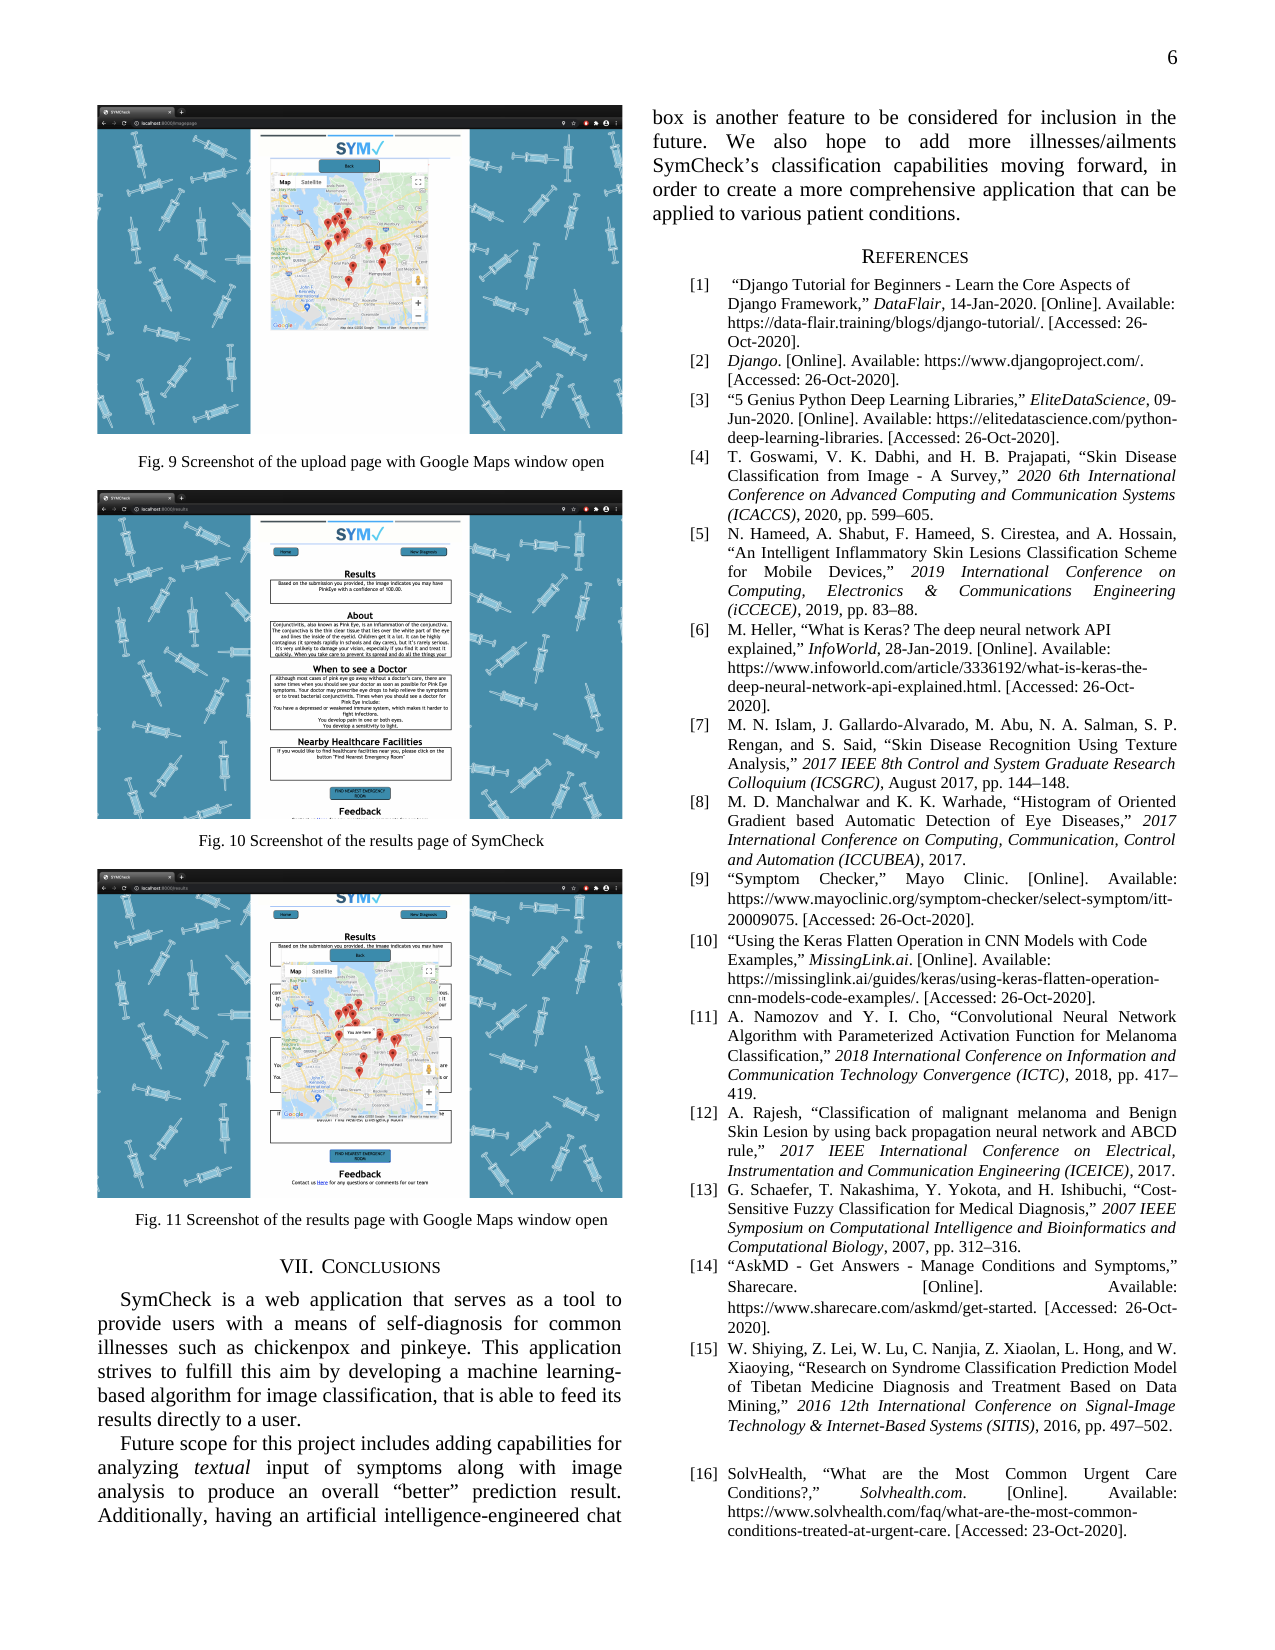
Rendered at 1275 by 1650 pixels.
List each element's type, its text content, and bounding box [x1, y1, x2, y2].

list N. Hameed, A. Shabut, F. Hameed, S. Cirestea, and A. Hossain, “An Intelligent Inflammatory Skin Lesions Classification Scheme for Mobile Devices,” 2019 International Conference on Computing, Electronics & Communications Engineering (iCCECE), 2019, pp. 83–88. [690, 611, 1177, 707]
picture [97, 869, 623, 1198]
list “Using the Keras Flatten Operation in CNN Models with Code Examples,” MissingLink.ai. [Online]. Available: https://missinglink.ai/guides/keras/using-keras-flatten-operation-cnn-models-code-examples/. [Accessed: 26-Oct-2020]. [690, 1164, 1177, 1240]
list A. Rajesh, “Classification of malignant melanoma and Benign Skin Lesion by using back propagation neural network and ABCD rule,” 2017 IEEE International Conference on Electrical, Instrumentation and Communication Engineering (ICEICE), 2017. [690, 1394, 1177, 1471]
text References [652, 244, 1177, 268]
text SymCheck is a web application that serves as a tool to provide users with a means of self-diagnosis for common illnesses such as chickenpox and pinkeye. This application strives to fulfill this aim by developing a machine learning-based algorithm for image classification, that is able to feed its results directly to a user. [97, 1287, 622, 1431]
list “Django Tutorial for Beginners - Learn the Core Aspects of Django Framework,” DataFlair, 14-Jan-2020. [Online]. Available: https://data-flair.training/blogs/django-tutorial/. [Accessed: 26-Oct-2020]. [690, 274, 1177, 351]
picture [97, 490, 623, 819]
text Fig. 9 Screenshot of the upload page with Google Maps window open [97, 452, 622, 471]
text Future scope for this project includes adding capabilities for analyzing textual input of symptoms along with image analysis to produce an overall “better” prediction result. Additionally, having an artificial intelligence-engineered chat box is another feature to be considered for inclusion in the future. We also hope to add more illnesses/ailments SymCheck’s classification capabilities moving forward, in order to create a more comprehensive application that can be applied to various patient conditions. [652, 105, 1177, 225]
subtitle Conclusions [97, 1254, 622, 1278]
picture [97, 105, 623, 434]
list T. Goswami, V. K. Dabhi, and H. B. Prajapati, “Skin Disease Classification from Image - A Survey,” 2020 6th International Conference on Advanced Computing and Communication Systems (ICACCS), 2020, pp. 599–605. [690, 505, 1177, 582]
text Fig. 10 Screenshot of the results page of SymCheck [97, 831, 622, 850]
text Future scope for this project includes adding capabilities for analyzing textual input of symptoms along with image analysis to produce an overall “better” prediction result. Additionally, having an artificial intelligence-engineered chat box is another feature to be considered for inclusion in the future. We also hope to add more illnesses/ailments SymCheck’s classification capabilities moving forward, in order to create a more comprehensive application that can be applied to various patient conditions. [97, 1431, 622, 1527]
list Django. [Online]. Available: https://www.djangoproject.com/. [Accessed: 26-Oct-2020]. [690, 351, 1177, 389]
list “5 Genius Python Deep Learning Libraries,” EliteDataScience, 09-Jun-2020. [Online]. Available: https://elitedatascience.com/python-deep-learning-libraries. [Accessed: 26-Oct-2020]. [690, 418, 1177, 476]
text Fig. 11 Screenshot of the results page with Google Maps window open [97, 1210, 622, 1229]
list A. Namozov and Y. I. Cho, “Convolutional Neural Network Algorithm with Parameterized Activation Function for Melanoma Classification,” 2018 International Conference on Information and Communication Technology Convergence (ICTC), 2018, pp. 417–419. [690, 1269, 1177, 1365]
list M. Heller, “What is Keras? The deep neural network API explained,” InfoWorld, 28-Jan-2019. [Online]. Available: https://www.infoworld.com/article/3336192/what-is-keras-the-deep-neural-network-api-explained.html. [Accessed: 26-Oct-2020]. [690, 736, 1177, 832]
list “Symptom Checker,” Mayo Clinic. [Online]. Available: https://www.mayoclinic.org/symptom-checker/select-symptom/itt-20009075. [Accessed: 26-Oct-2020]. [690, 1073, 1177, 1133]
list M. N. Islam, J. Gallardo-Alvarado, M. Abu, N. A. Salman, S. P. Rengan, and S. Said, “Skin Disease Recognition Using Texture Analysis,” 2017 IEEE 8th Control and System Graduate Research Colloquium (ICSGRC), August 2017, pp. 144–148. [690, 861, 1177, 938]
list M. D. Manchalwar and K. K. Warhade, “Histogram of Oriented Gradient based Automatic Detection of Eye Diseases,” 2017 International Conference on Computing, Communication, Control and Automation (ICCUBEA), 2017. [690, 967, 1177, 1043]
